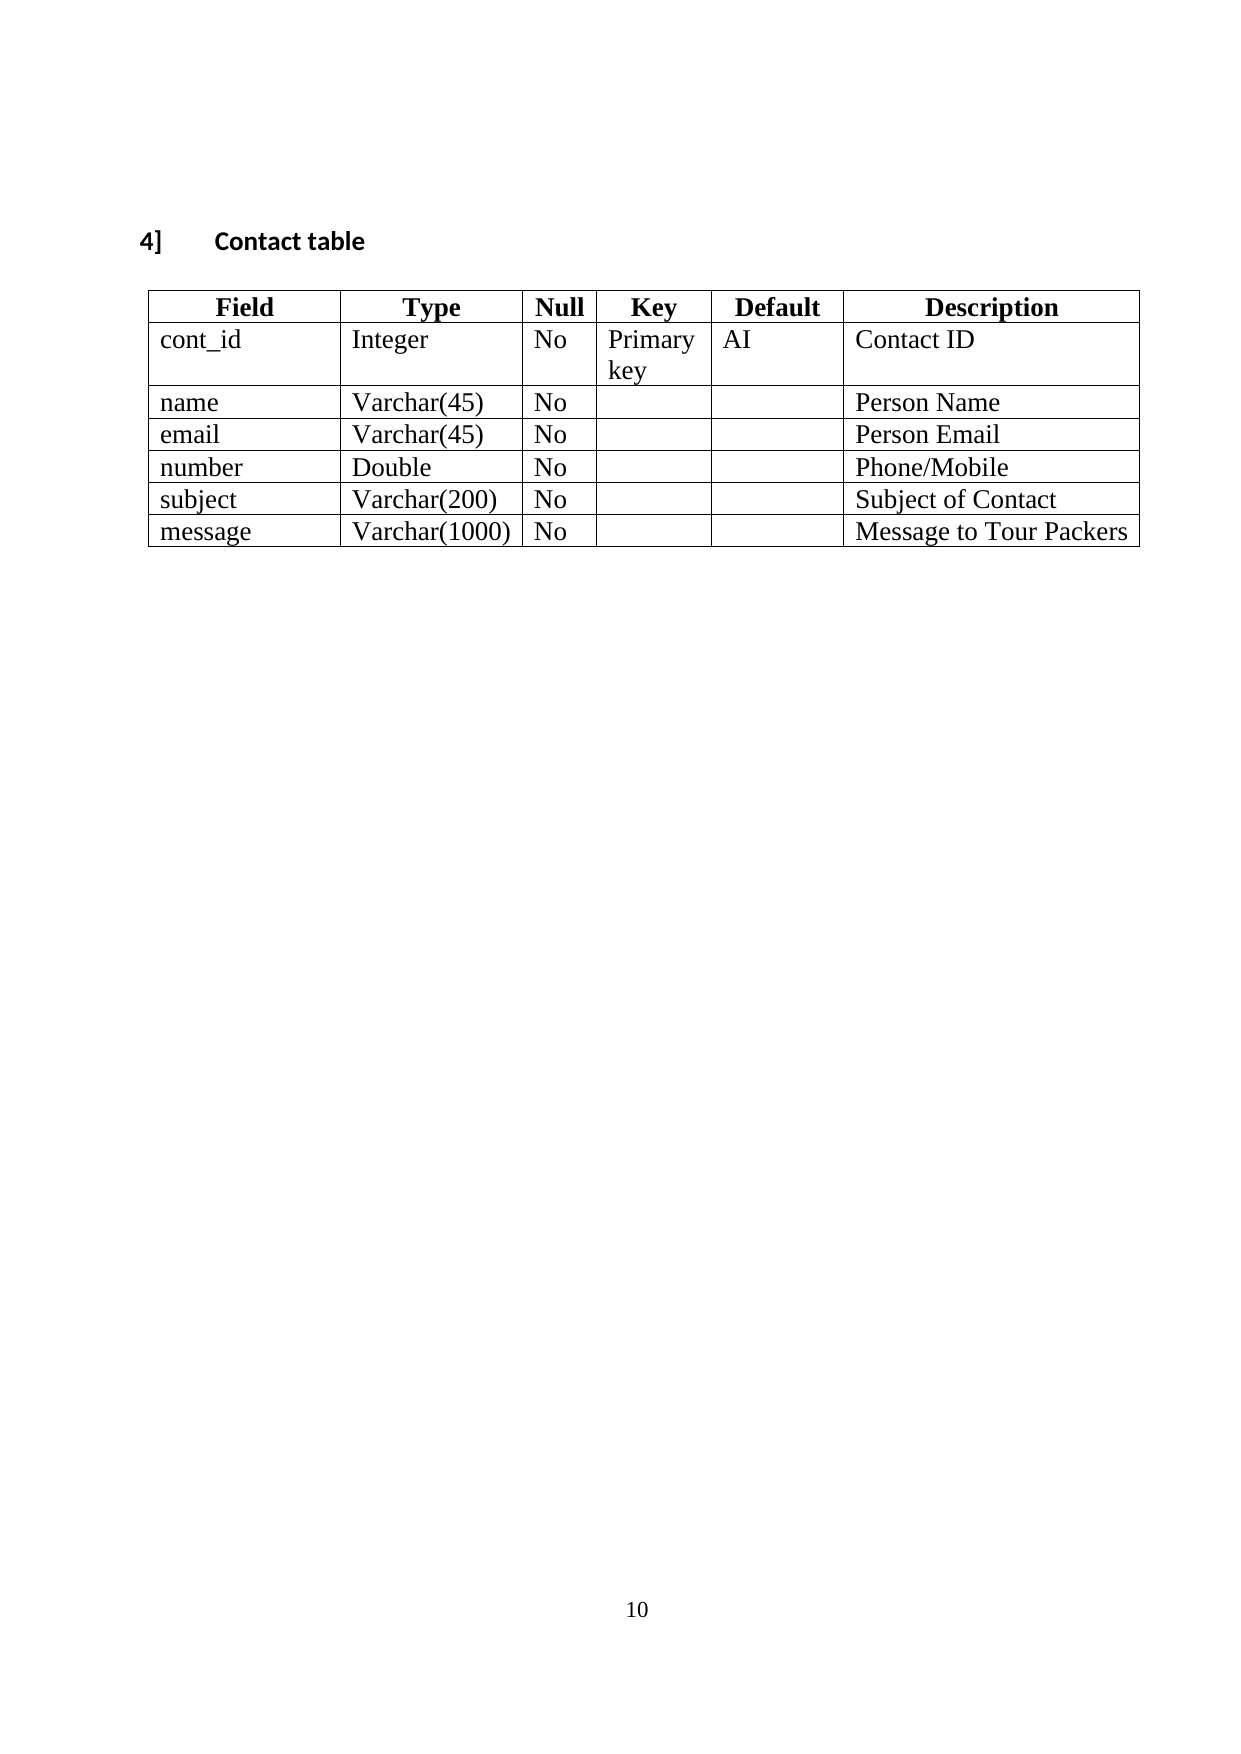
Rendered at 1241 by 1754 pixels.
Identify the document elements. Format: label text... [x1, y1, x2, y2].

table_cell Person Email [844, 419, 1139, 450]
table_cell [597, 386, 711, 417]
table_cell [597, 451, 711, 482]
table_cell Varchar(45) [341, 386, 522, 417]
table_header Description [844, 291, 1139, 322]
table_cell [597, 483, 711, 514]
table_cell Phone/Mobile [844, 451, 1139, 482]
table_cell Varchar(1000) [341, 515, 522, 546]
table_cell Message to Tour Packers [844, 515, 1139, 546]
table_cell No [523, 323, 596, 385]
table_header Default [712, 291, 843, 322]
table_cell [712, 419, 843, 450]
table_cell Integer [341, 323, 522, 385]
table_cell message [149, 515, 340, 546]
table_cell [712, 386, 843, 417]
table_cell subject [149, 483, 340, 514]
table_header Null [523, 291, 596, 322]
table_cell [597, 419, 711, 450]
table_cell number [149, 451, 340, 482]
table_cell [597, 515, 711, 546]
table_header Key [597, 291, 711, 322]
table_cell name [149, 386, 340, 417]
table_cell No [523, 386, 596, 417]
table_cell [712, 483, 843, 514]
table_cell [712, 451, 843, 482]
table_header Field [149, 291, 340, 322]
table_cell Subject of Contact [844, 483, 1139, 514]
table_cell Varchar(45) [341, 419, 522, 450]
table_cell [712, 515, 843, 546]
table_header Type [341, 291, 522, 322]
table_cell Primary key [597, 323, 711, 385]
table_cell No [523, 451, 596, 482]
table_cell cont_id [149, 323, 340, 385]
table_cell Person Name [844, 386, 1139, 417]
table_cell Contact ID [844, 323, 1139, 385]
table_cell email [149, 419, 340, 450]
table_cell Varchar(200) [341, 483, 522, 514]
table_cell Double [341, 451, 522, 482]
text 4] Contact table [139, 224, 1134, 257]
table_cell No [523, 515, 596, 546]
table_cell AI [712, 323, 843, 385]
table_cell No [523, 419, 596, 450]
table_cell No [523, 483, 596, 514]
